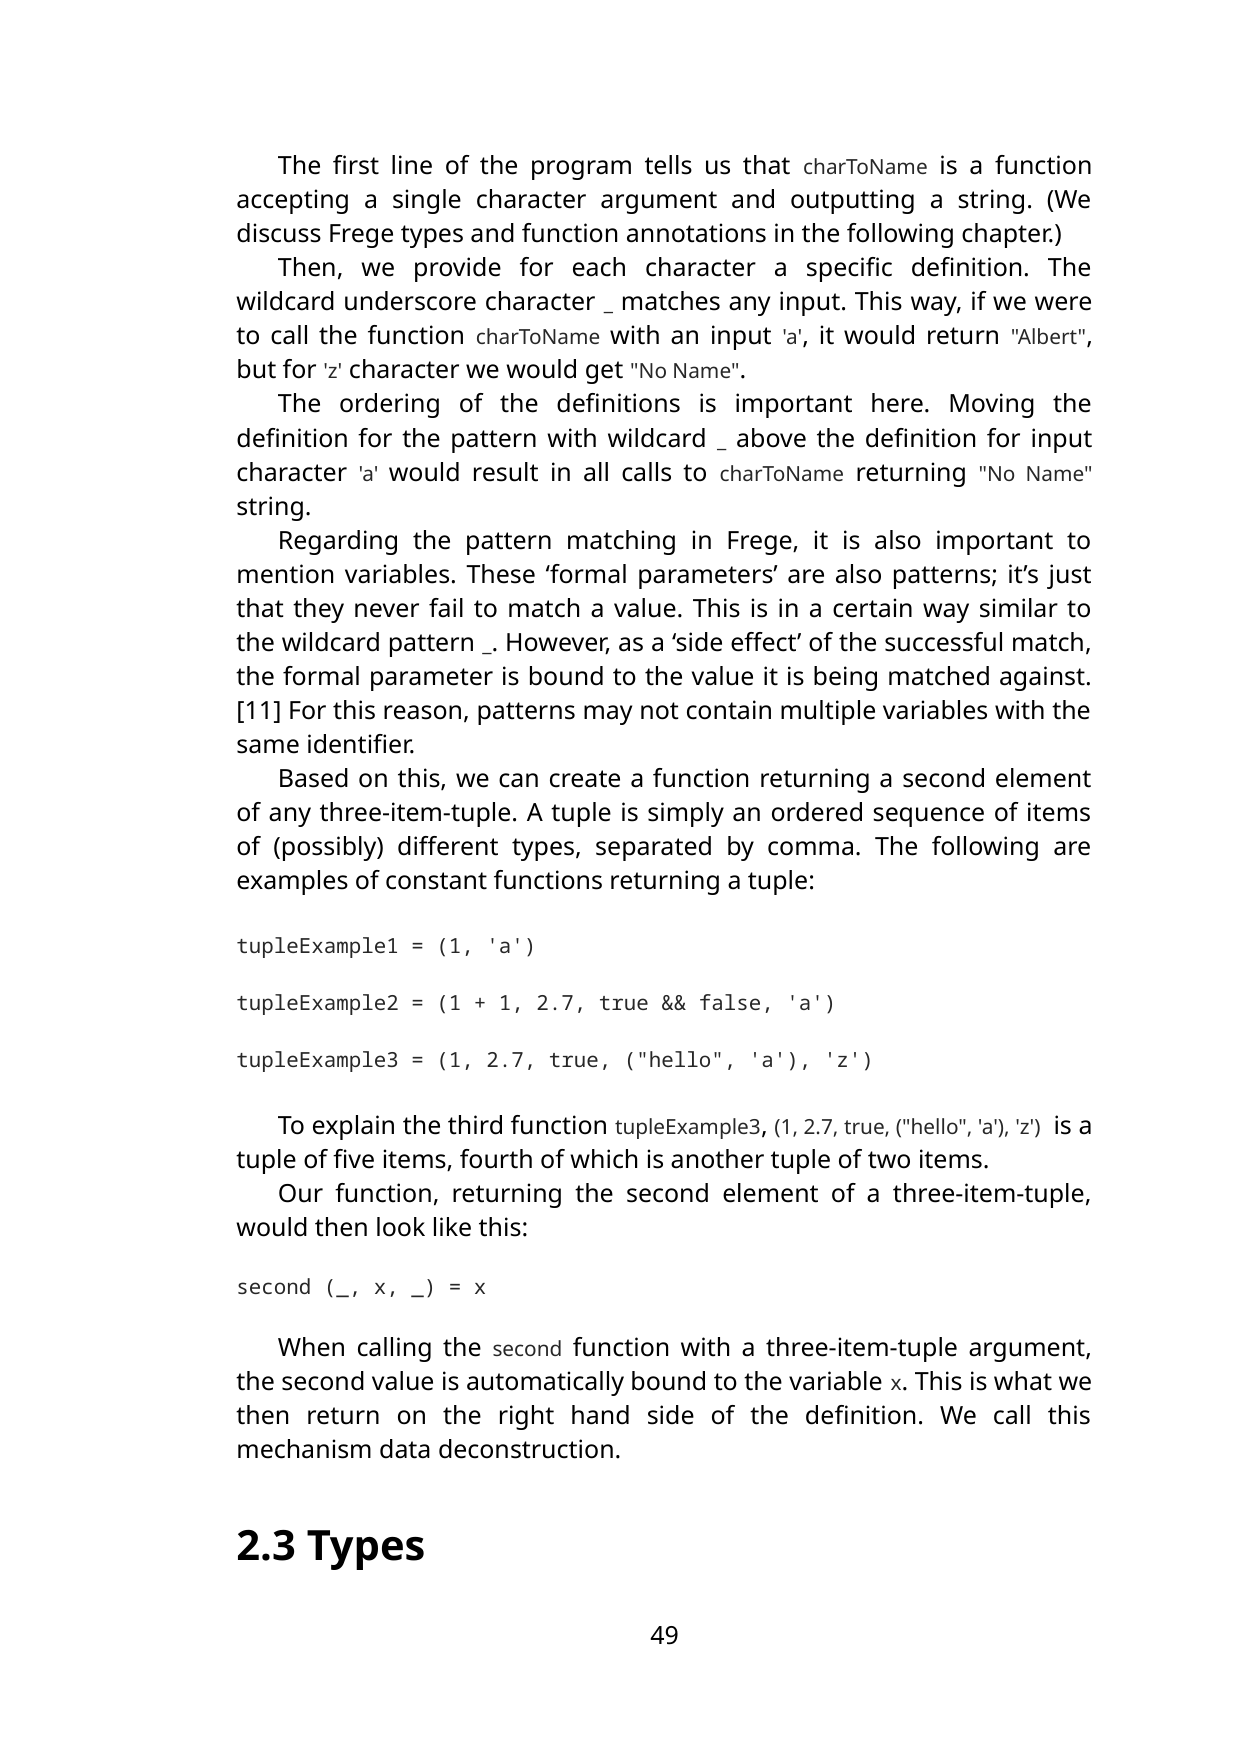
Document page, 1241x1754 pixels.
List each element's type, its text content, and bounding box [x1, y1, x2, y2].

text The first line of the program tells us that charToName is a function accepting a single character argument and outputting a string. (We discuss Frege types and function annotations in the following chapter.) [236, 148, 1092, 250]
text tupleExample1 = (1, 'a') [236, 931, 1092, 959]
text tupleExample3 = (1, 2.7, true, ("hello", 'a'), 'z') [236, 1045, 1092, 1073]
text The ordering of the definitions is important here. Moving the definition for the pattern with wildcard _ above the definition for input character 'a' would result in all calls to charToName returning "No Name" string. [236, 386, 1092, 522]
subtitle 2.3 Types [236, 1516, 1092, 1572]
text When calling the second function with a three-item-tuple argument, the second value is automatically bound to the variable x. This is what we then return on the right hand side of the definition. We call this mechanism data deconstruction. [236, 1329, 1092, 1466]
text To explain the third function tupleExample3, (1, 2.7, true, ("hello", 'a'), 'z') is a tuple of five items, fourth of which is another tuple of two items. [236, 1107, 1092, 1176]
text Regarding the pattern matching in Frege, it is also important to mention variables. These ‘formal parameters’ are also patterns; it’s just that they never fail to match a value. This is in a certain way similar to the wildcard pattern _. However, as a ‘side effect’ of the successful match, the formal parameter is bound to the value it is being matched against. [11] For this reason, patterns may not contain multiple variables with the same identifier. [236, 522, 1092, 761]
text Our function, returning the second element of a three-item-tuple, would then look like this: [236, 1176, 1092, 1244]
text second (_, x, _) = x [236, 1272, 1092, 1301]
text tupleExample2 = (1 + 1, 2.7, true && false, 'a') [236, 988, 1092, 1016]
text Based on this, we can create a function returning a second element of any three-item-tuple. A tuple is simply an ordered sequence of items of (possibly) different types, separated by comma. The following are examples of constant functions returning a tuple: [236, 761, 1092, 897]
text Then, we provide for each character a specific definition. The wildcard underscore character _ matches any input. This way, if we were to call the function charToName with an input 'a', it would return "Albert", but for 'z' character we would get "No Name". [236, 250, 1092, 386]
